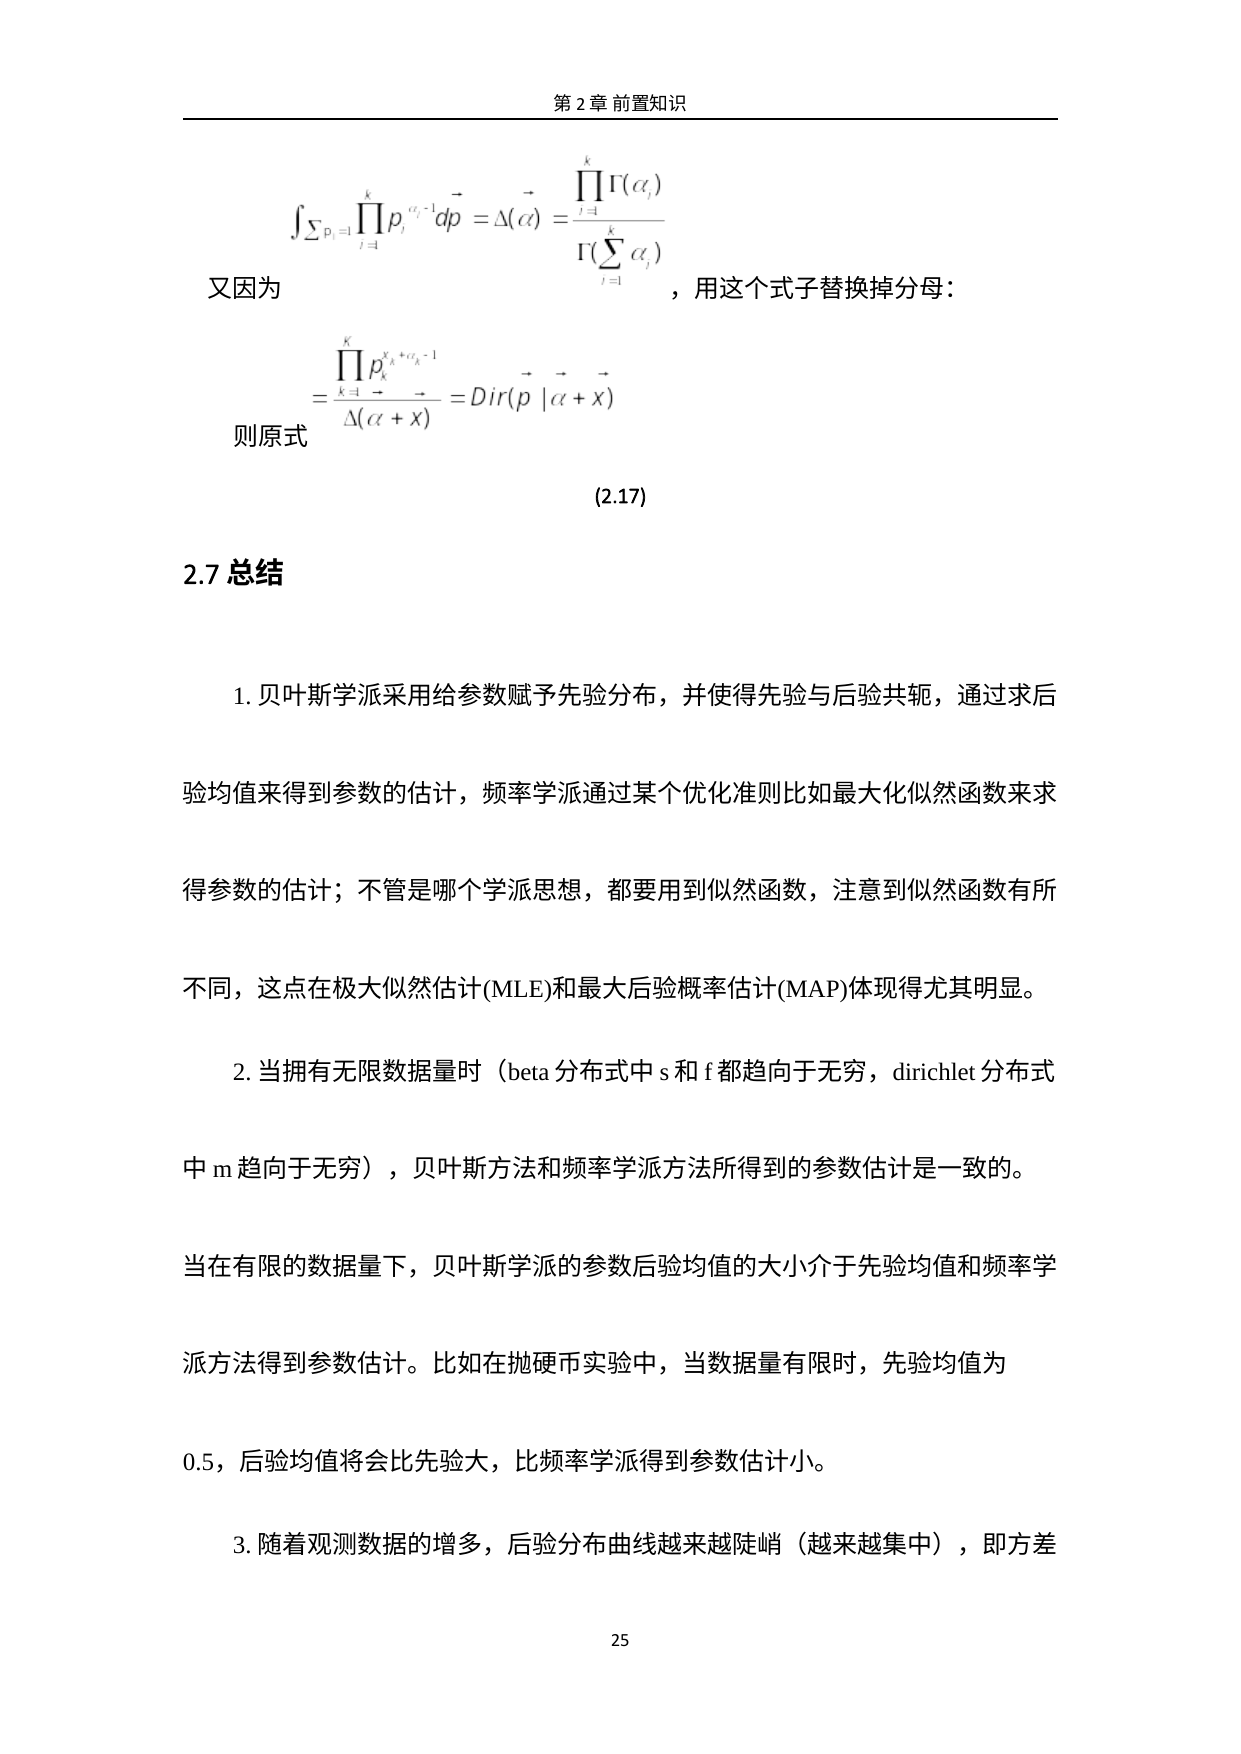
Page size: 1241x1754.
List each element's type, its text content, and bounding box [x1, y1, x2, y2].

text 2. 当拥有无限数据量时（beta分布式中s和f都趋向于无穷，dirichlet分布式中m趋向于无穷），贝叶斯方法和频率学派方法所得到的参数估计是一致的。当在有限的数据量下，贝叶斯学派的参数后验均值的大小介于先验均值和频率学派方法得到参数估计。比如在抛硬币实验中，当数据量有限时，先验均值为0.5，后验均值将会比先验大，比频率学派得到参数估计小。 [183, 1037, 1058, 1492]
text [183, 1510, 1058, 1575]
text 1. 贝叶斯学派采用给参数赋予先验分布，并使得先验与后验共轭，通过求后验均值来得到参数的估计，频率学派通过某个优化准则比如最大化似然函数来求得参数的估计；不管是哪个学派思想，都要用到似然函数，注意到似然函数有所不同，这点在极大似然估计(MLE)和最大后验概率估计(MAP)体现得尤其明显。 [183, 661, 1058, 1019]
text 又因为，用这个式子替换掉分母： [208, 150, 1058, 312]
subtitle 总结 [183, 538, 1058, 603]
text 则原式 [233, 331, 1058, 461]
